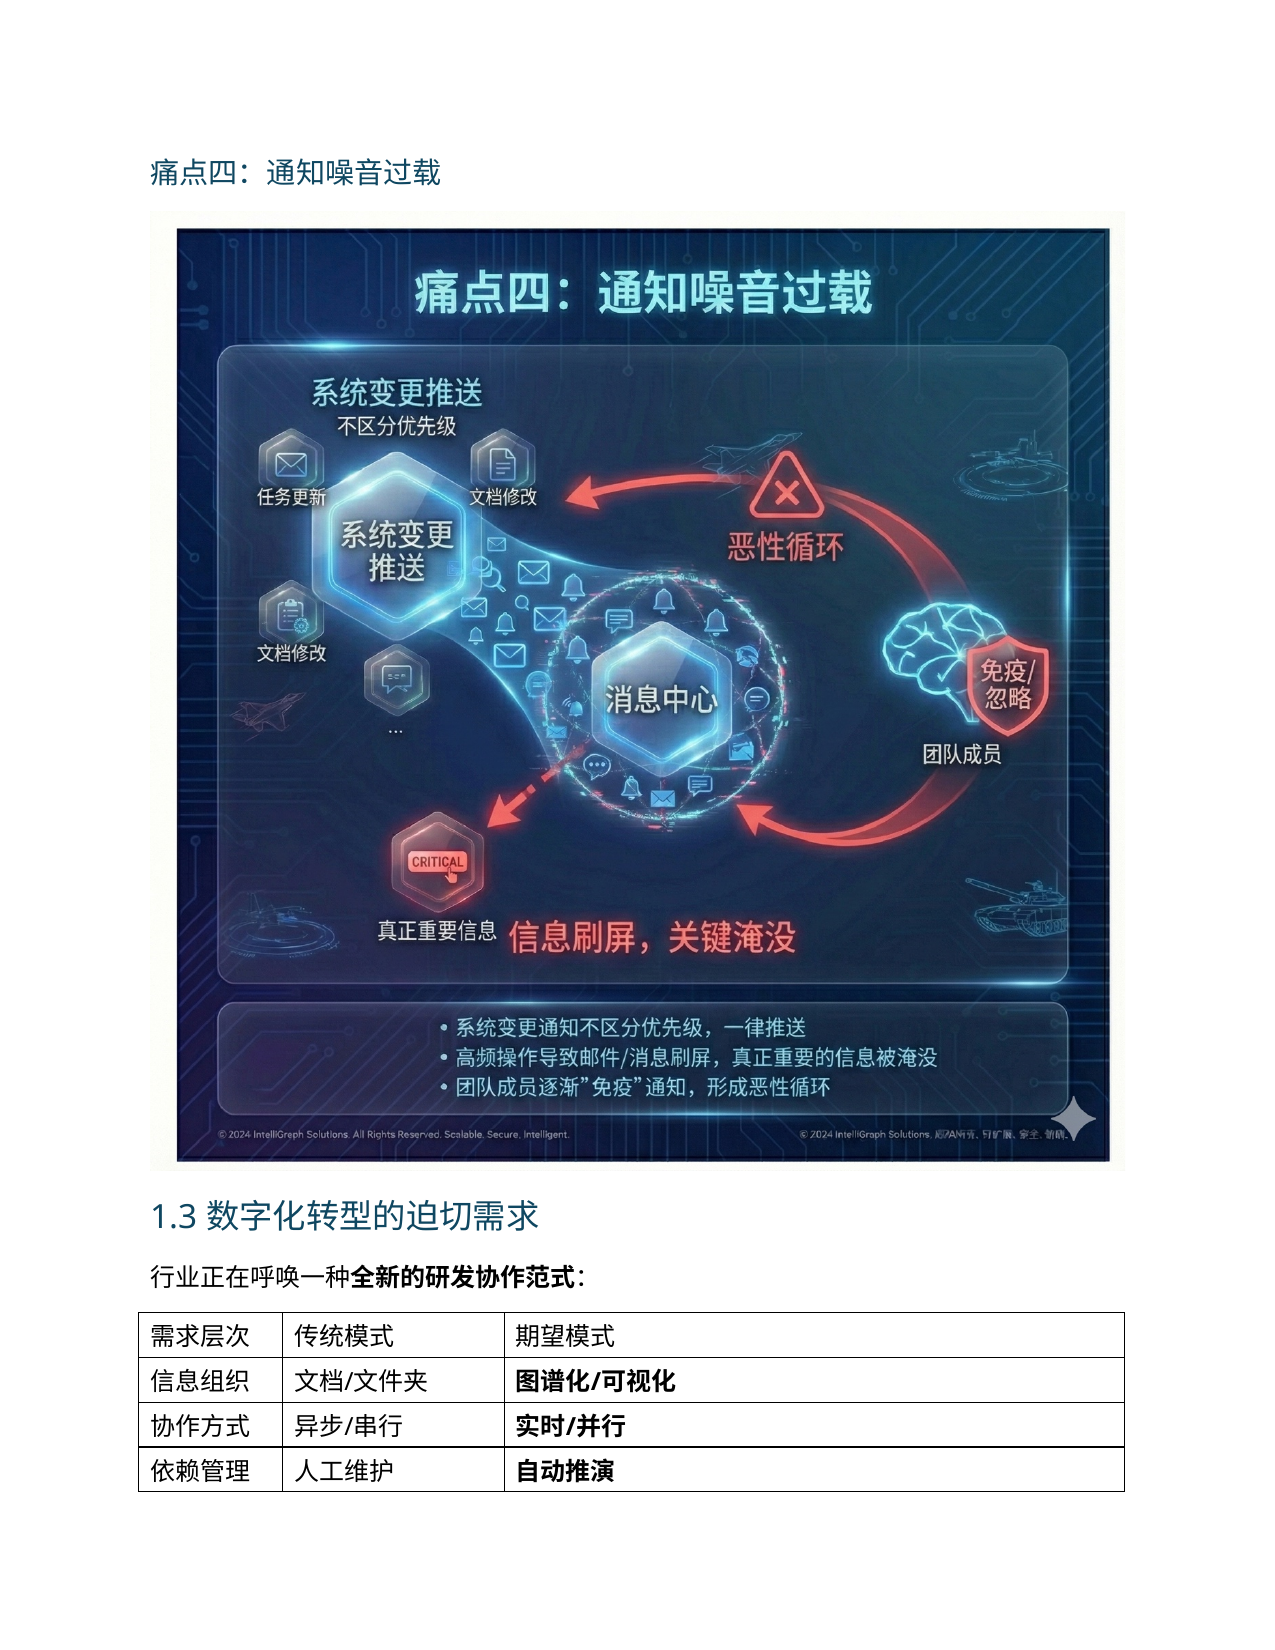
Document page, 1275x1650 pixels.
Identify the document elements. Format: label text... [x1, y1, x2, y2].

table_cell 人工维护 [283, 1448, 504, 1491]
table_cell 信息组织 [139, 1358, 282, 1402]
table_header 传统模式 [283, 1313, 504, 1357]
table_cell 自动推演 [505, 1448, 1124, 1491]
table_header 期望模式 [505, 1313, 1124, 1357]
table_cell 实时/并行 [505, 1403, 1124, 1446]
subtitle 痛点四：通知噪音过载 [150, 150, 1125, 192]
table_cell 文档/文件夹 [283, 1358, 504, 1402]
table_header 需求层次 [139, 1313, 282, 1357]
picture [150, 211, 1125, 1171]
table_cell 图谱化/可视化 [505, 1358, 1124, 1402]
table_cell 依赖管理 [139, 1448, 282, 1491]
text 行业正在呼唤一种全新的研发协作范式： [150, 1257, 1125, 1293]
table_cell 异步/串行 [283, 1403, 504, 1446]
subtitle 1.3 数字化转型的迫切需求 [150, 1190, 1125, 1238]
table_cell 协作方式 [139, 1403, 282, 1446]
